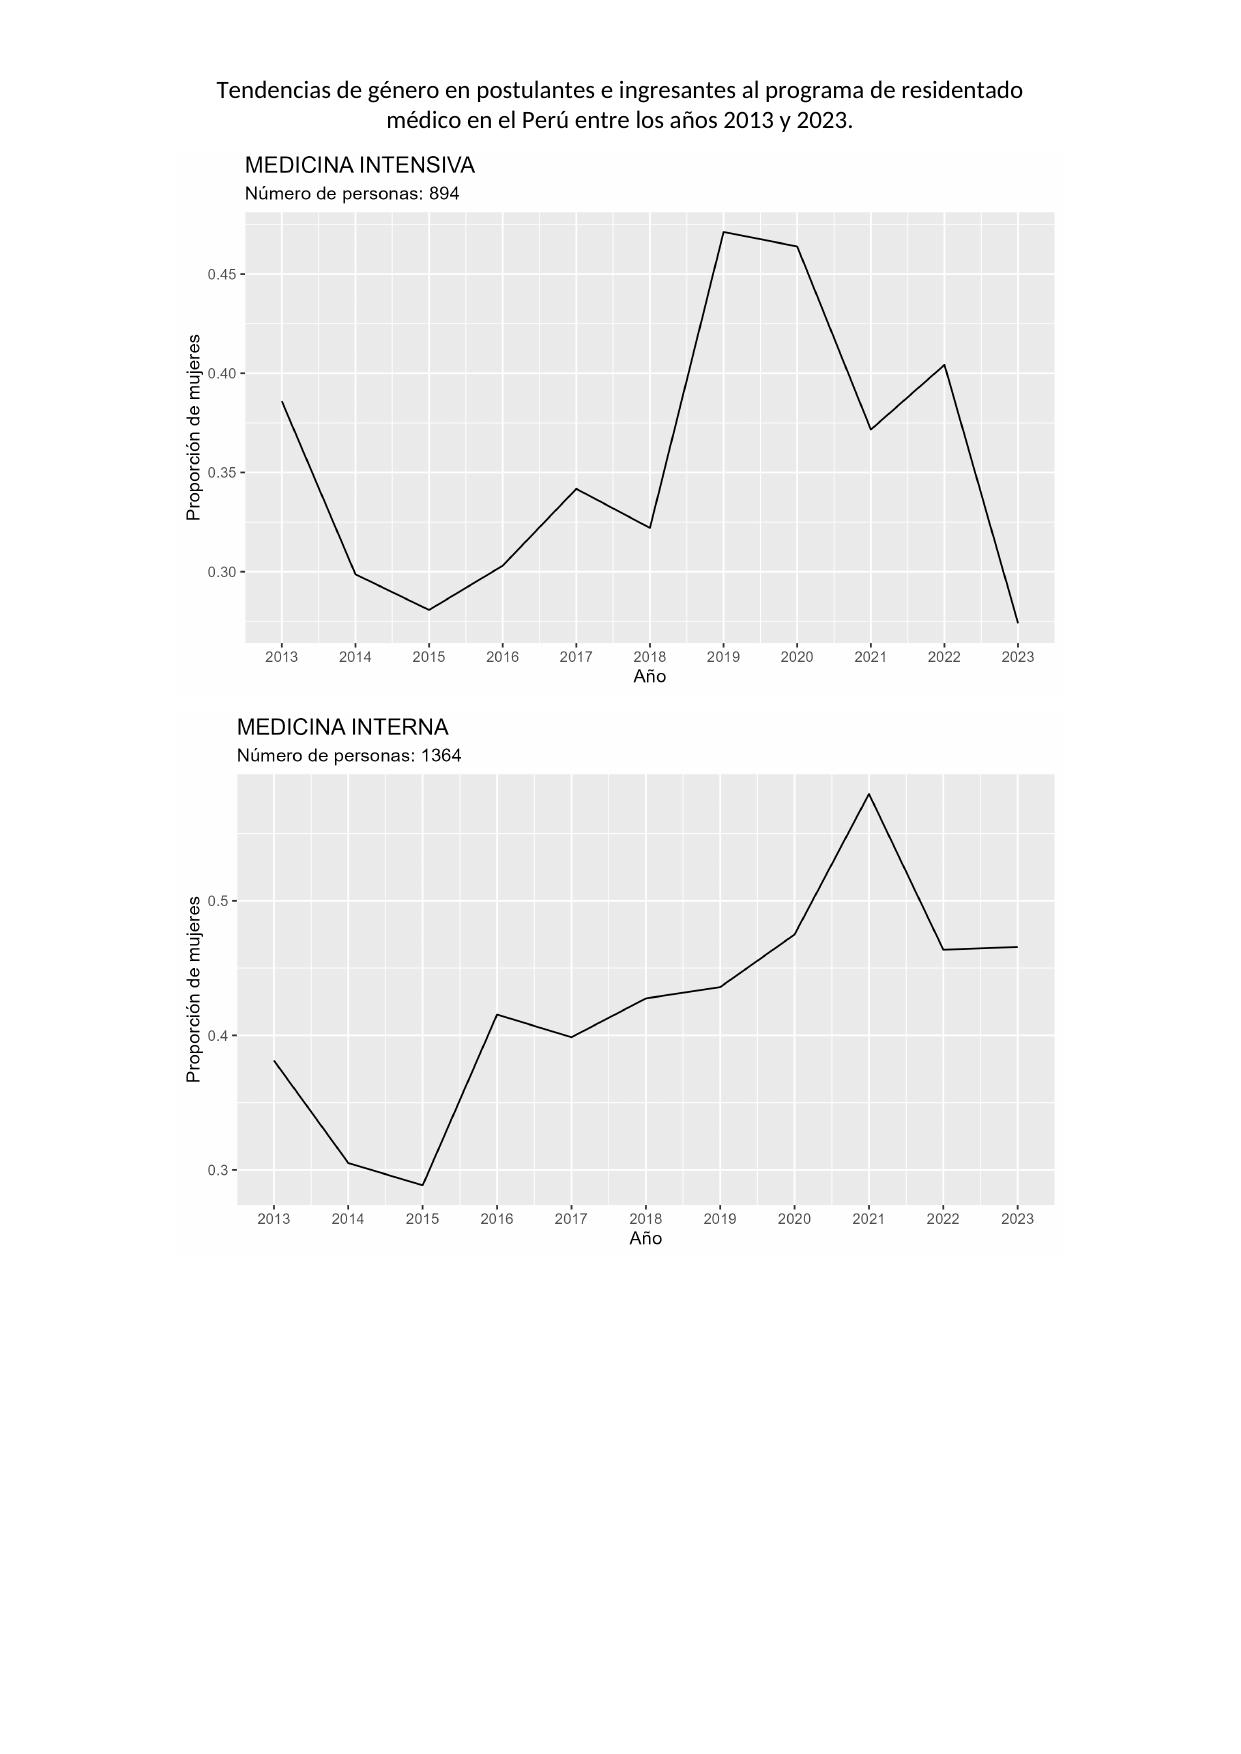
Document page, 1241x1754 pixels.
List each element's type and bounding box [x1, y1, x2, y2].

picture [177, 147, 1063, 695]
picture [177, 709, 1063, 1257]
